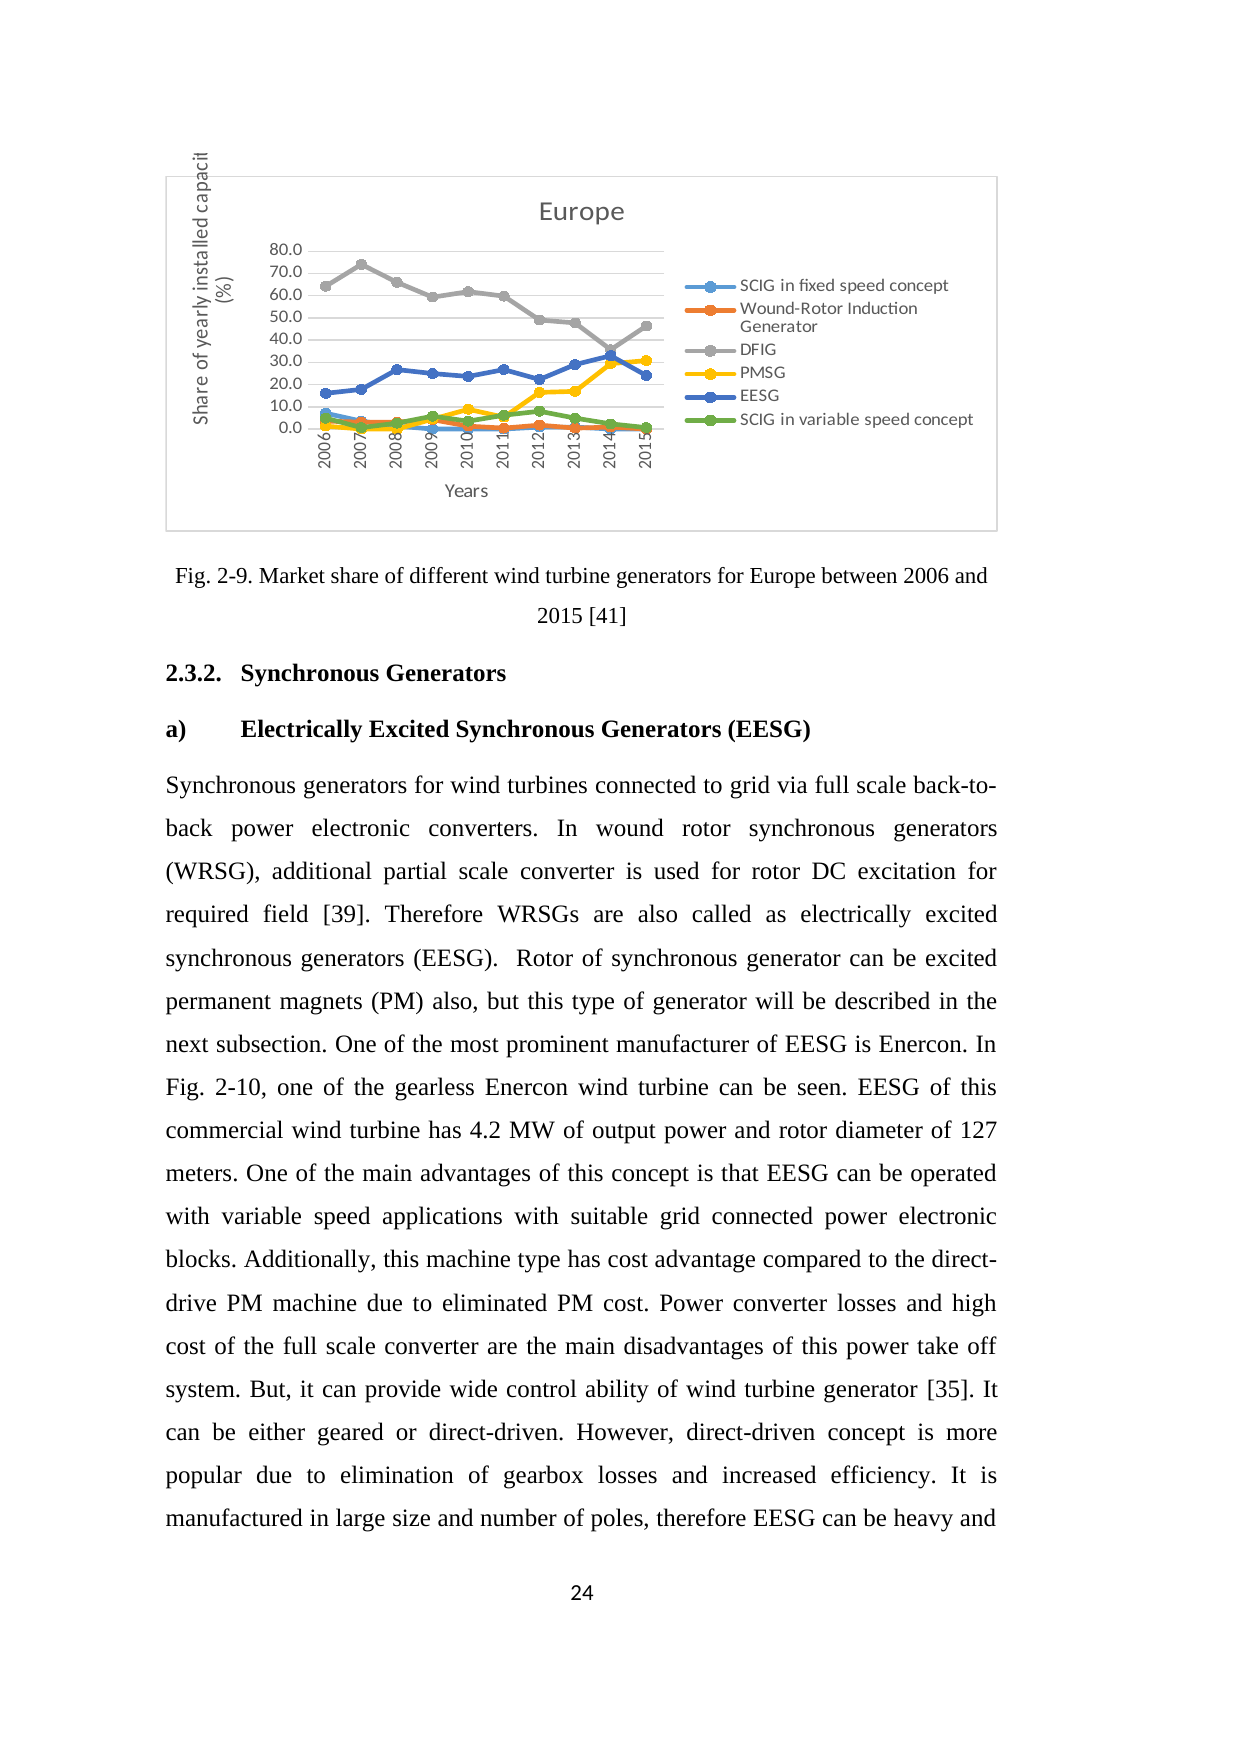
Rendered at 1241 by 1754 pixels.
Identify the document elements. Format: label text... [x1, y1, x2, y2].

text Fig. 2-9. Market share of different wind turbine generators for Europe between 2006 and 2015 [41] [165, 562, 998, 628]
subtitle Synchronous Generators [165, 658, 998, 687]
subtitle Electrically Excited Synchronous Generators (EESG) [165, 714, 998, 743]
